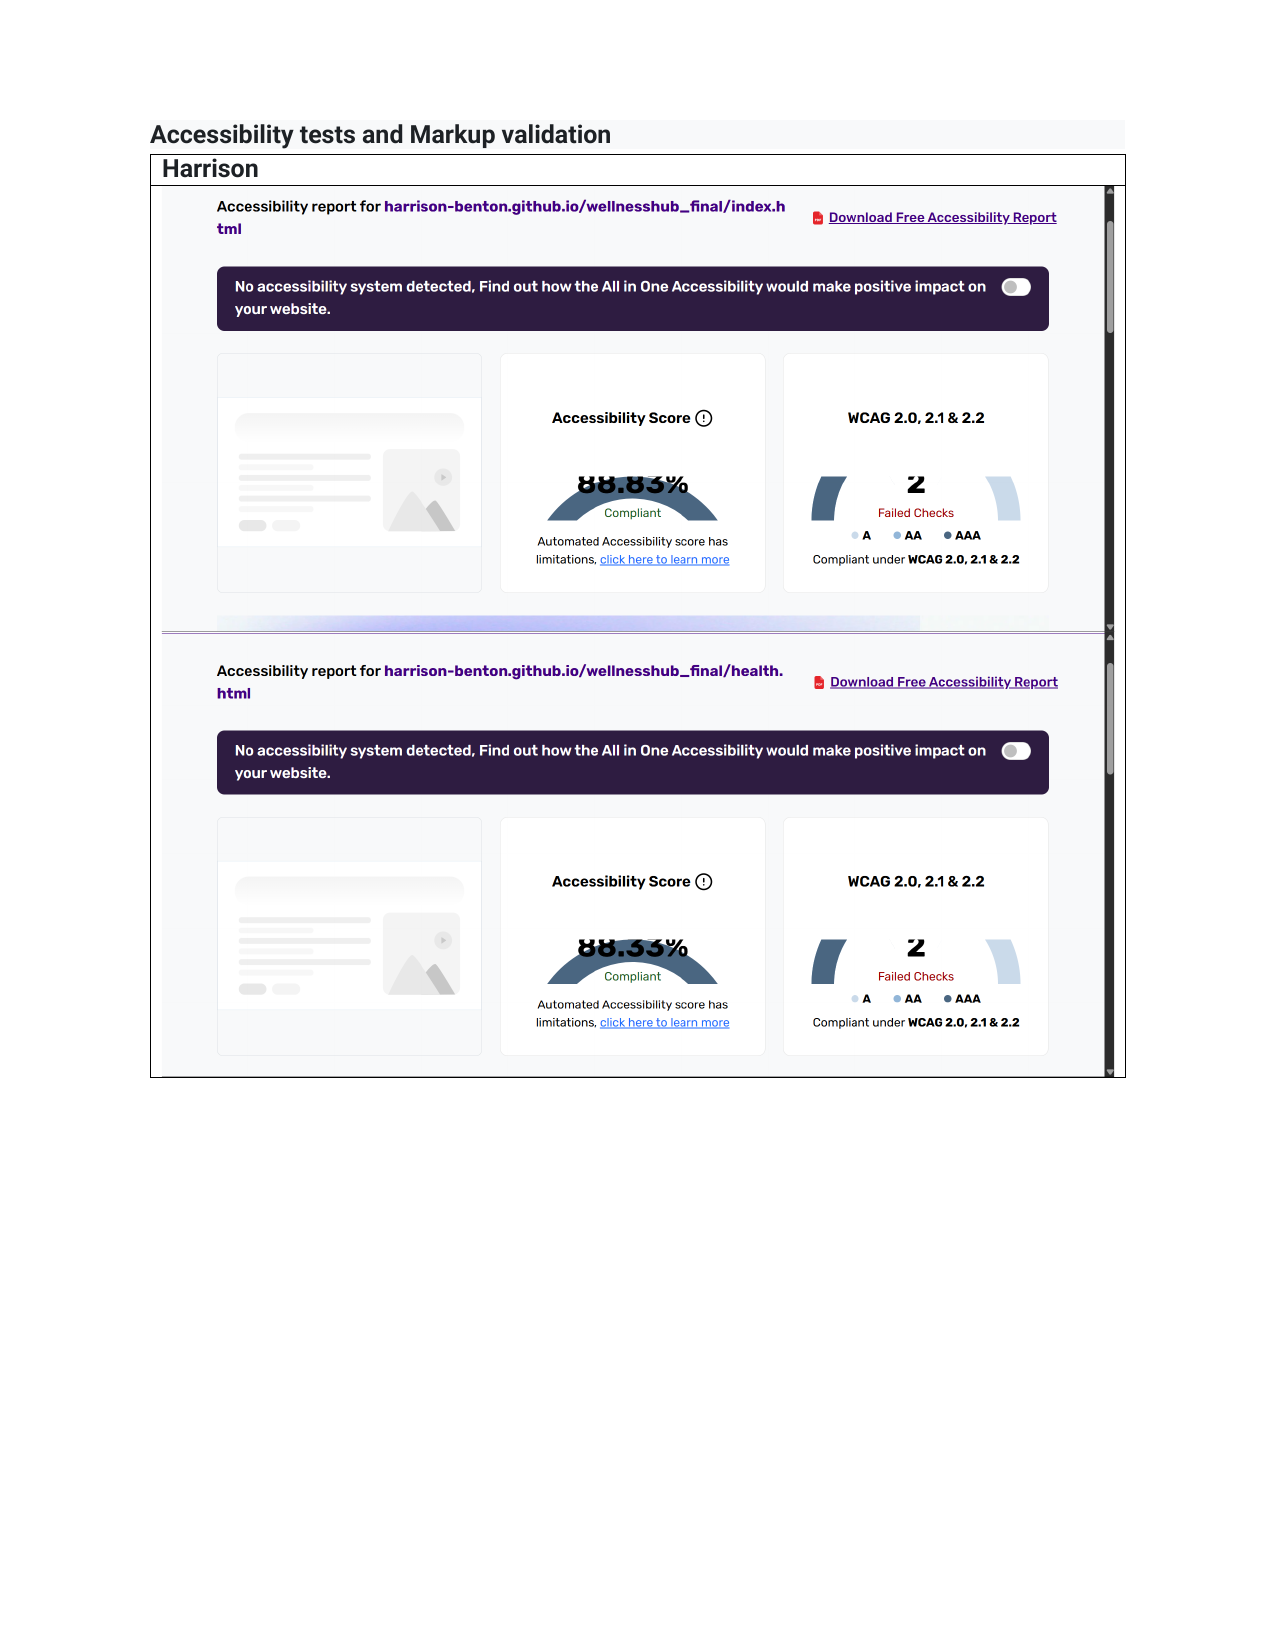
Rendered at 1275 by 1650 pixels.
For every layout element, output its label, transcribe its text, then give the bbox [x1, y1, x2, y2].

table_header Harrison [151, 155, 1125, 185]
picture [161, 186, 1115, 1077]
table_cell [1115, 186, 1125, 1077]
text Accessibility tests and Markup validation [150, 120, 1125, 149]
table_cell [151, 186, 161, 1077]
